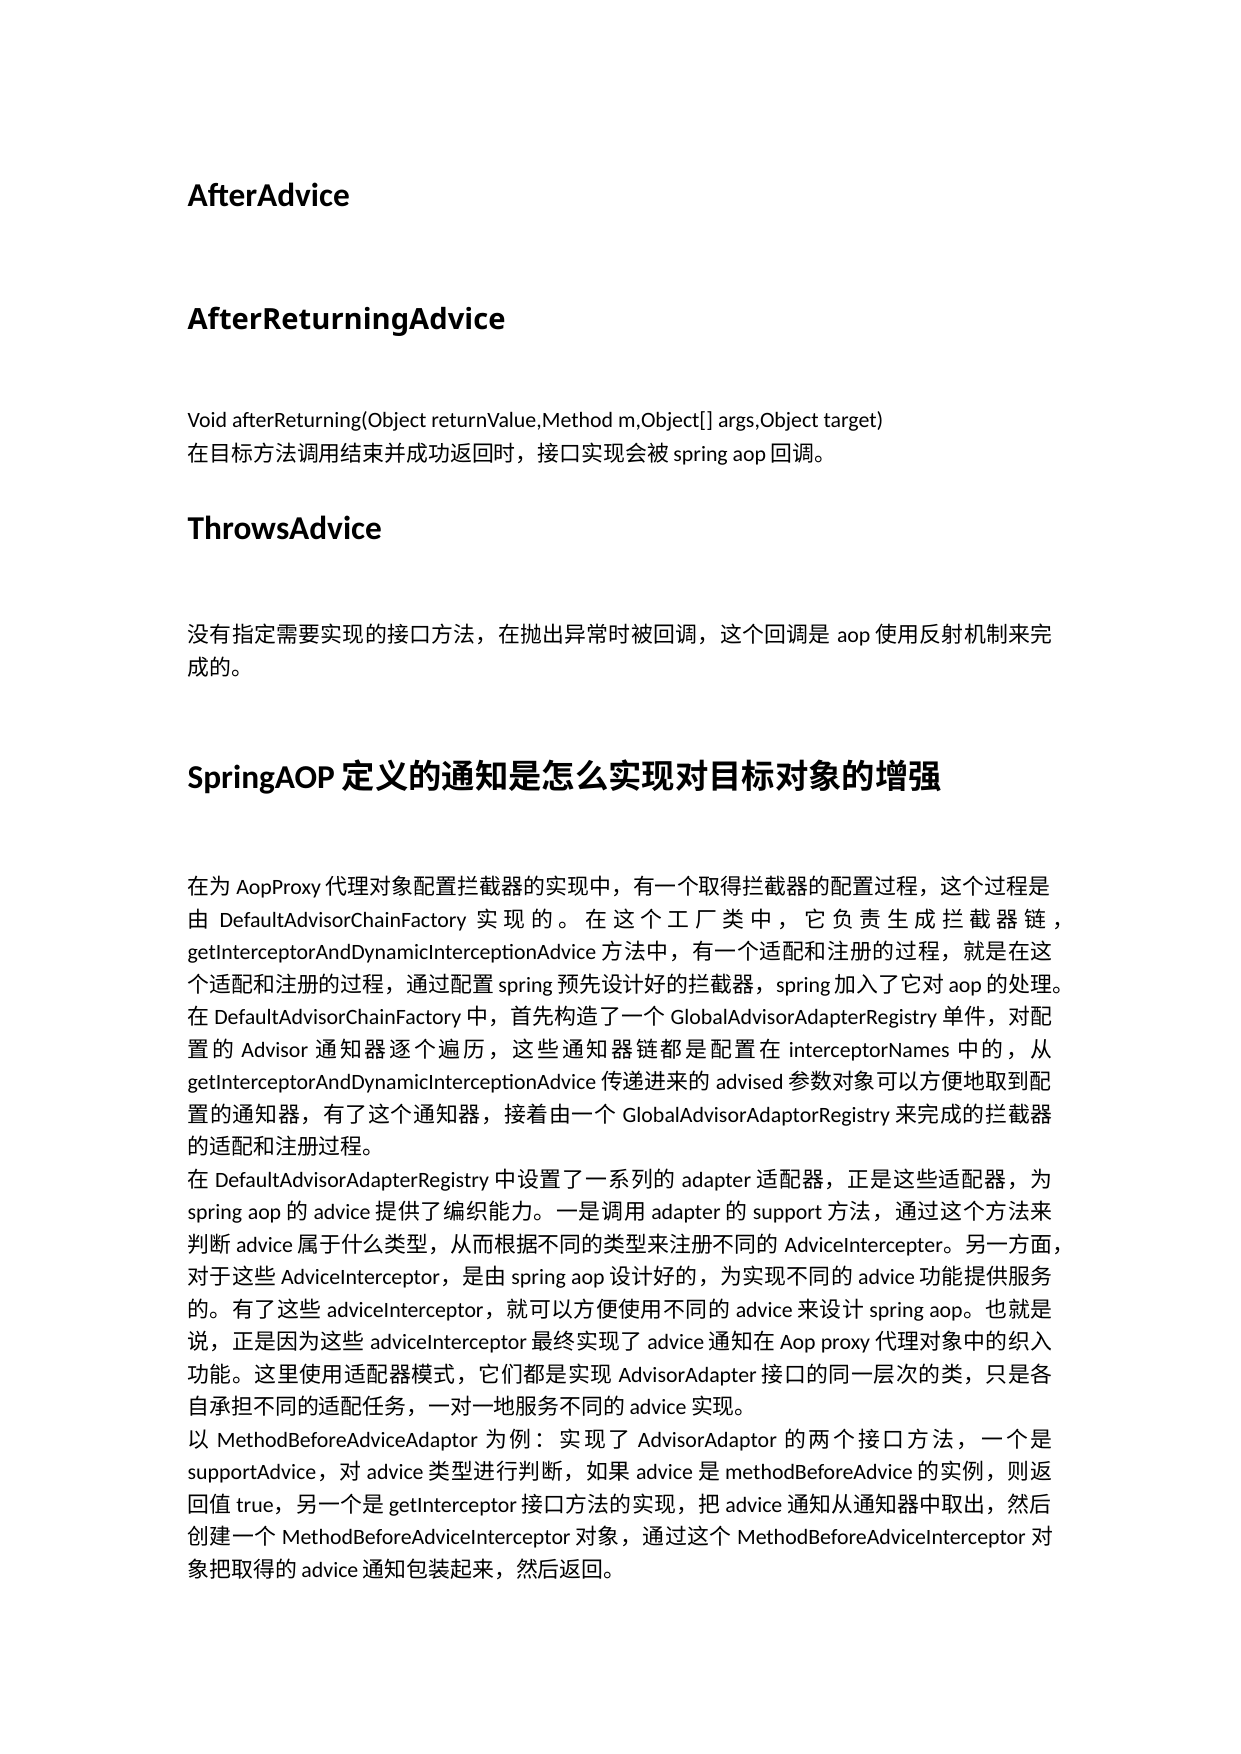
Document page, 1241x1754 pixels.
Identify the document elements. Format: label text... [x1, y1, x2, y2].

subtitle SpringAOP定义的通知是怎么实现对目标对象的增强 [187, 742, 1053, 807]
text 以MethodBeforeAdviceAdaptor为例：实现了AdvisorAdaptor的两个接口方法，一个是supportAdvice，对advice类型进行判断，如果advice是methodBeforeAdvice的实例，则返回值true，另一个是getInterceptor接口方法的实现，把advice通知从通知器中取出，然后创建一个MethodBeforeAdviceInterceptor对象，通过这个MethodBeforeAdviceInterceptor对象把取得的advice通知包装起来，然后返回。 [187, 1421, 1053, 1584]
text 在DefaultAdvisorChainFactory中，首先构造了一个GlobalAdvisorAdapterRegistry单件，对配置的Advisor通知器逐个遍历，这些通知器链都是配置在interceptorNames中的，从getInterceptorAndDynamicInterceptionAdvice传递进来的advised参数对象可以方便地取到配置的通知器，有了这个通知器，接着由一个GlobalAdvisorAdaptorRegistry来完成的拦截器的适配和注册过程。 [187, 999, 1053, 1161]
text 在DefaultAdvisorAdapterRegistry中设置了一系列的adapter适配器，正是这些适配器，为spring aop的advice提供了编织能力。一是调用adapter的support方法，通过这个方法来判断advice属于什么类型，从而根据不同的类型来注册不同的AdviceIntercepter。另一方面，对于这些AdviceInterceptor，是由spring aop设计好的，为实现不同的advice功能提供服务的。有了这些adviceInterceptor，就可以方便使用不同的advice来设计spring aop。也就是说，正是因为这些adviceInterceptor最终实现了advice通知在Aop proxy代理对象中的织入功能。这里使用适配器模式，它们都是实现AdvisorAdapter接口的同一层次的类，只是各自承担不同的适配任务，一对一地服务不同的advice实现。 [187, 1161, 1053, 1421]
text Void afterReturning(Object returnValue,Method m,Object[] args,Object target) [187, 403, 1053, 436]
subtitle AfterAdvice [187, 162, 1053, 227]
text 没有指定需要实现的接口方法，在抛出异常时被回调，这个回调是aop使用反射机制来完成的。 [187, 617, 1053, 682]
text 在目标方法调用结束并成功返回时，接口实现会被spring aop回调。 [187, 436, 1053, 468]
subtitle AfterReturningAdvice [187, 286, 1053, 351]
subtitle ThrowsAdvice [187, 495, 1053, 560]
text 在为AopProxy代理对象配置拦截器的实现中，有一个取得拦截器的配置过程，这个过程是由DefaultAdvisorChainFactory实现的。在这个工厂类中，它负责生成拦截器链，getInterceptorAndDynamicInterceptionAdvice方法中，有一个适配和注册的过程，就是在这个适配和注册的过程，通过配置spring预先设计好的拦截器，spring加入了它对aop的处理。 [187, 869, 1053, 999]
